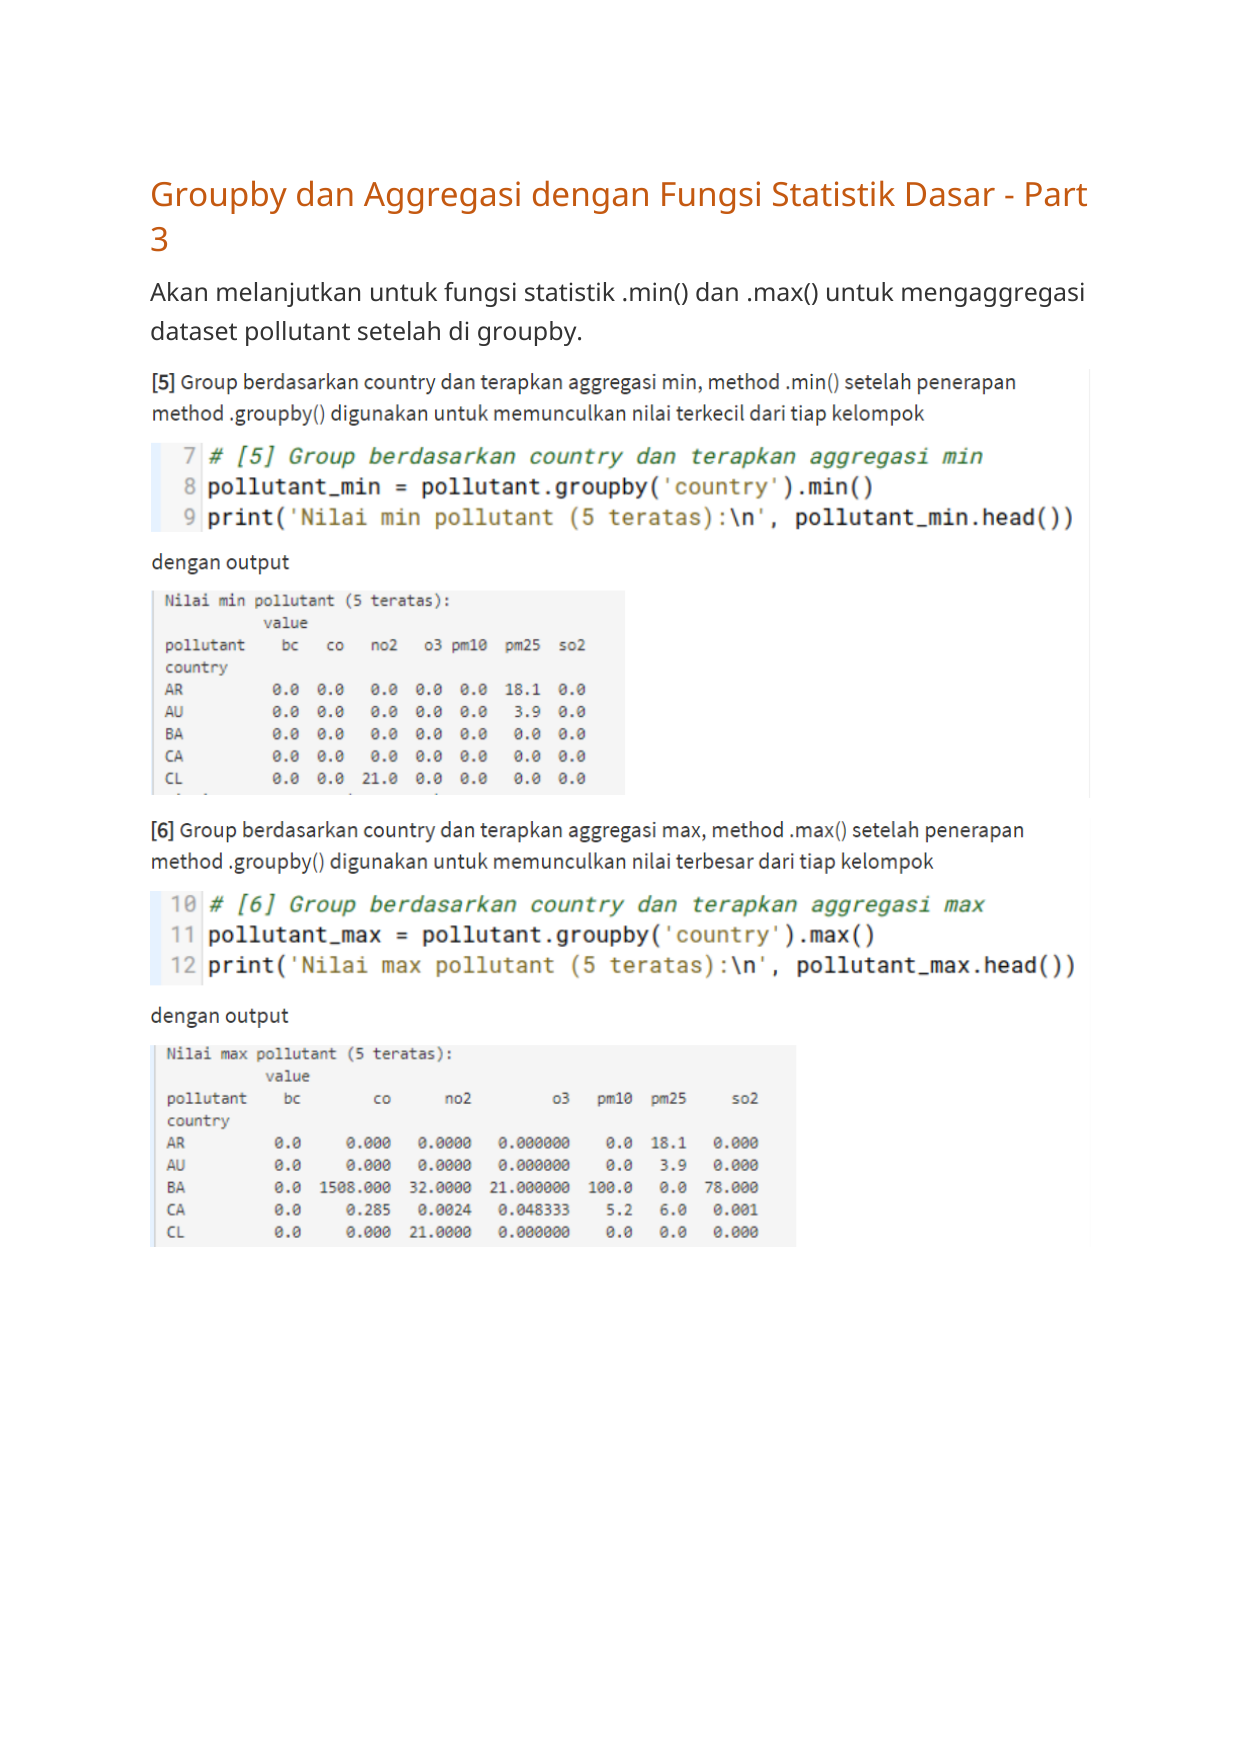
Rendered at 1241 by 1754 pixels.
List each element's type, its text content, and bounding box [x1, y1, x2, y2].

picture [150, 818, 1091, 1247]
subtitle Groupby dan Aggregasi dengan Fungsi Statistik Dasar - Part 3 [150, 171, 1090, 262]
picture [150, 369, 1091, 798]
text Akan melanjutkan untuk fungsi statistik .min() dan .max() untuk mengaggregasi dataset pollutant setelah di groupby. [150, 274, 1090, 347]
